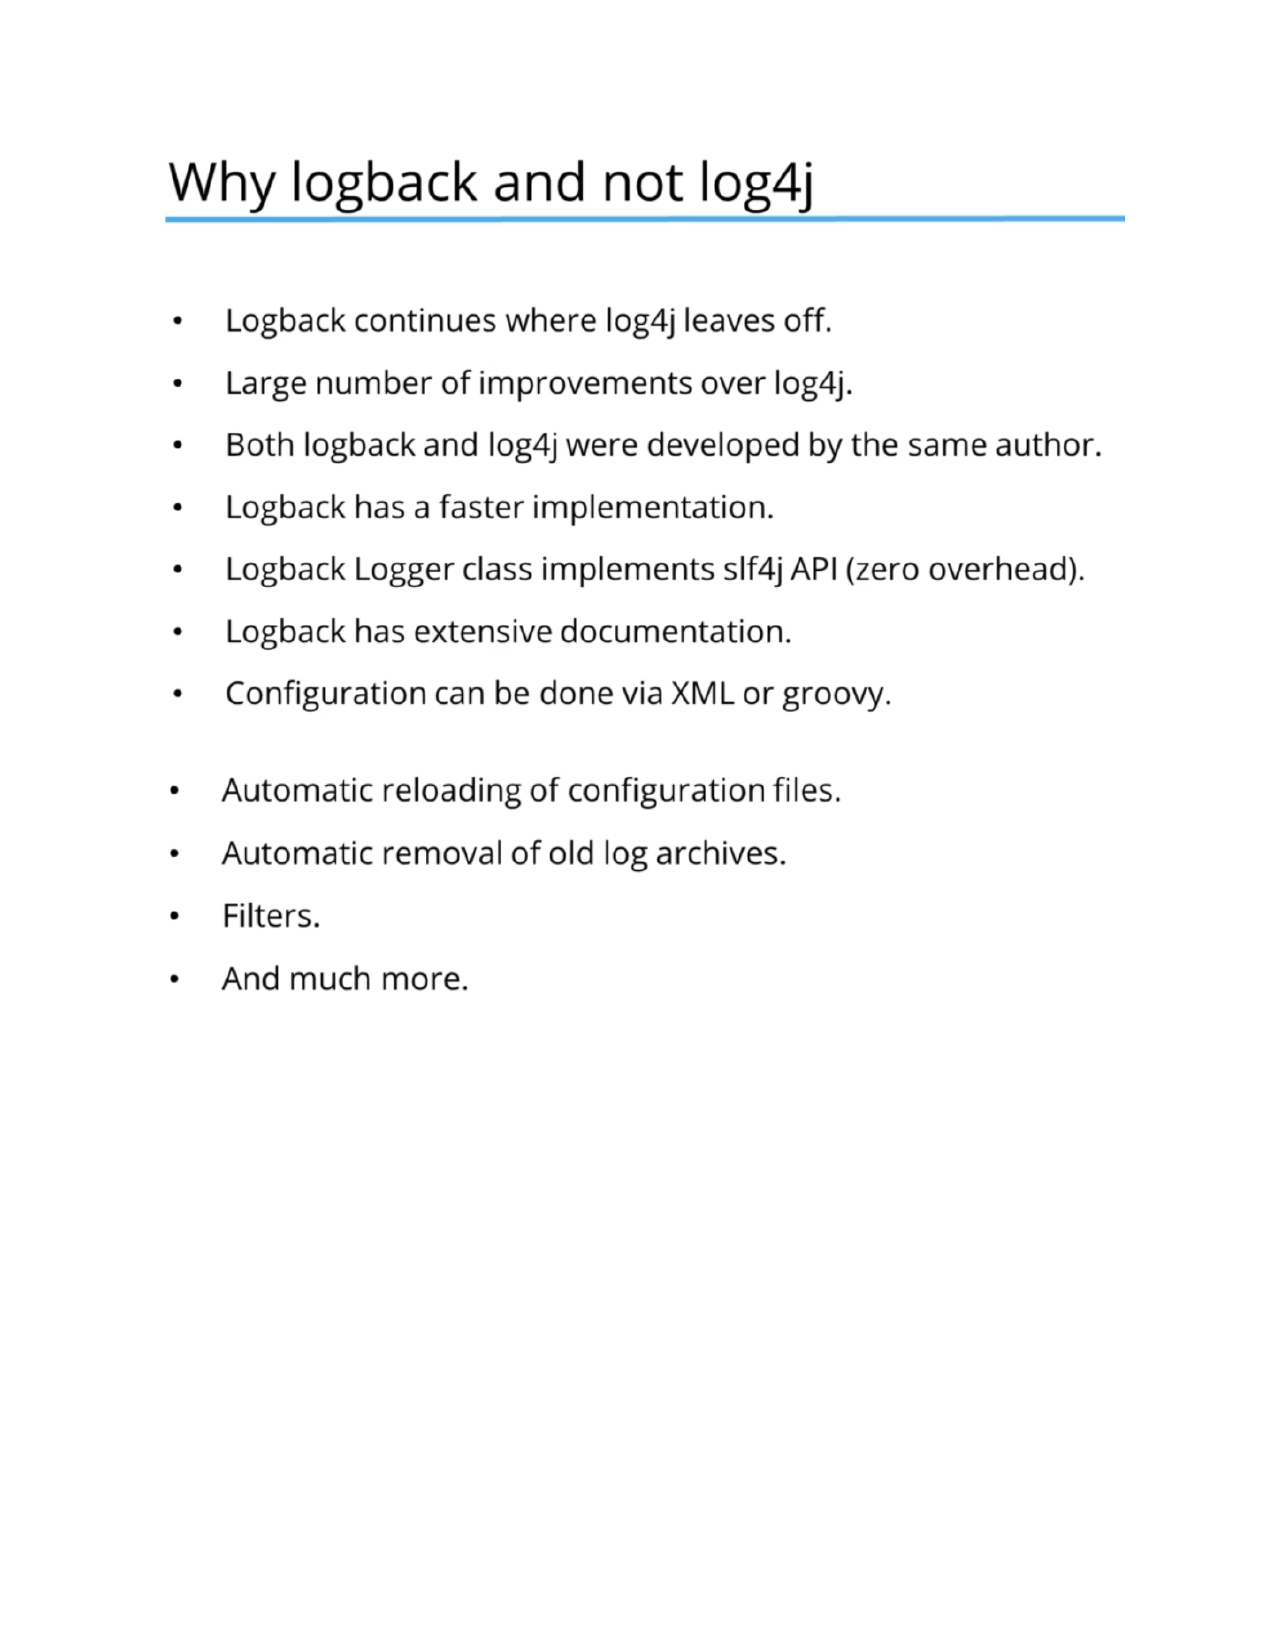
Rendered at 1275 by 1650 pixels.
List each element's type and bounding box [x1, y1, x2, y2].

picture [150, 150, 1125, 725]
picture [163, 744, 854, 1012]
